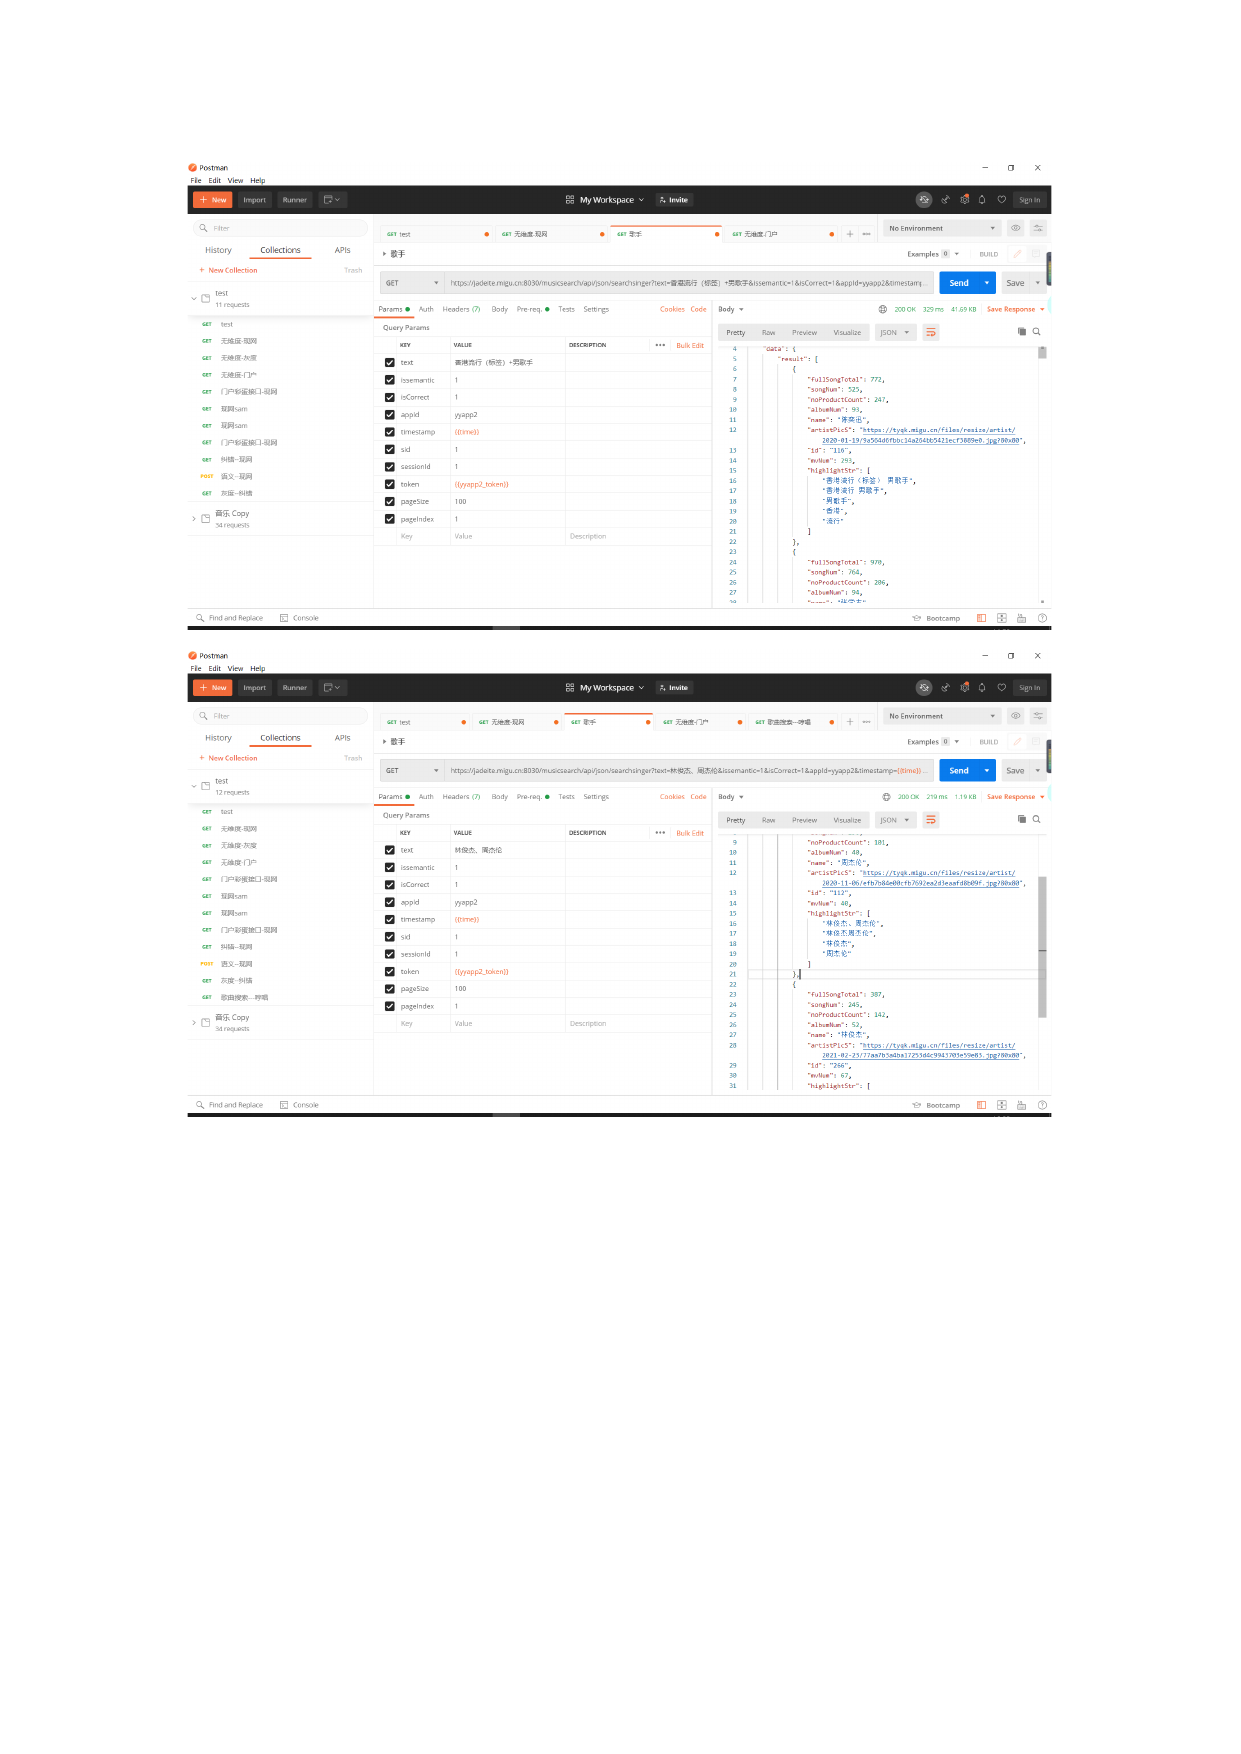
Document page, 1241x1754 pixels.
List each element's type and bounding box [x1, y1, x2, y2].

picture [187, 162, 1052, 630]
picture [187, 649, 1052, 1117]
